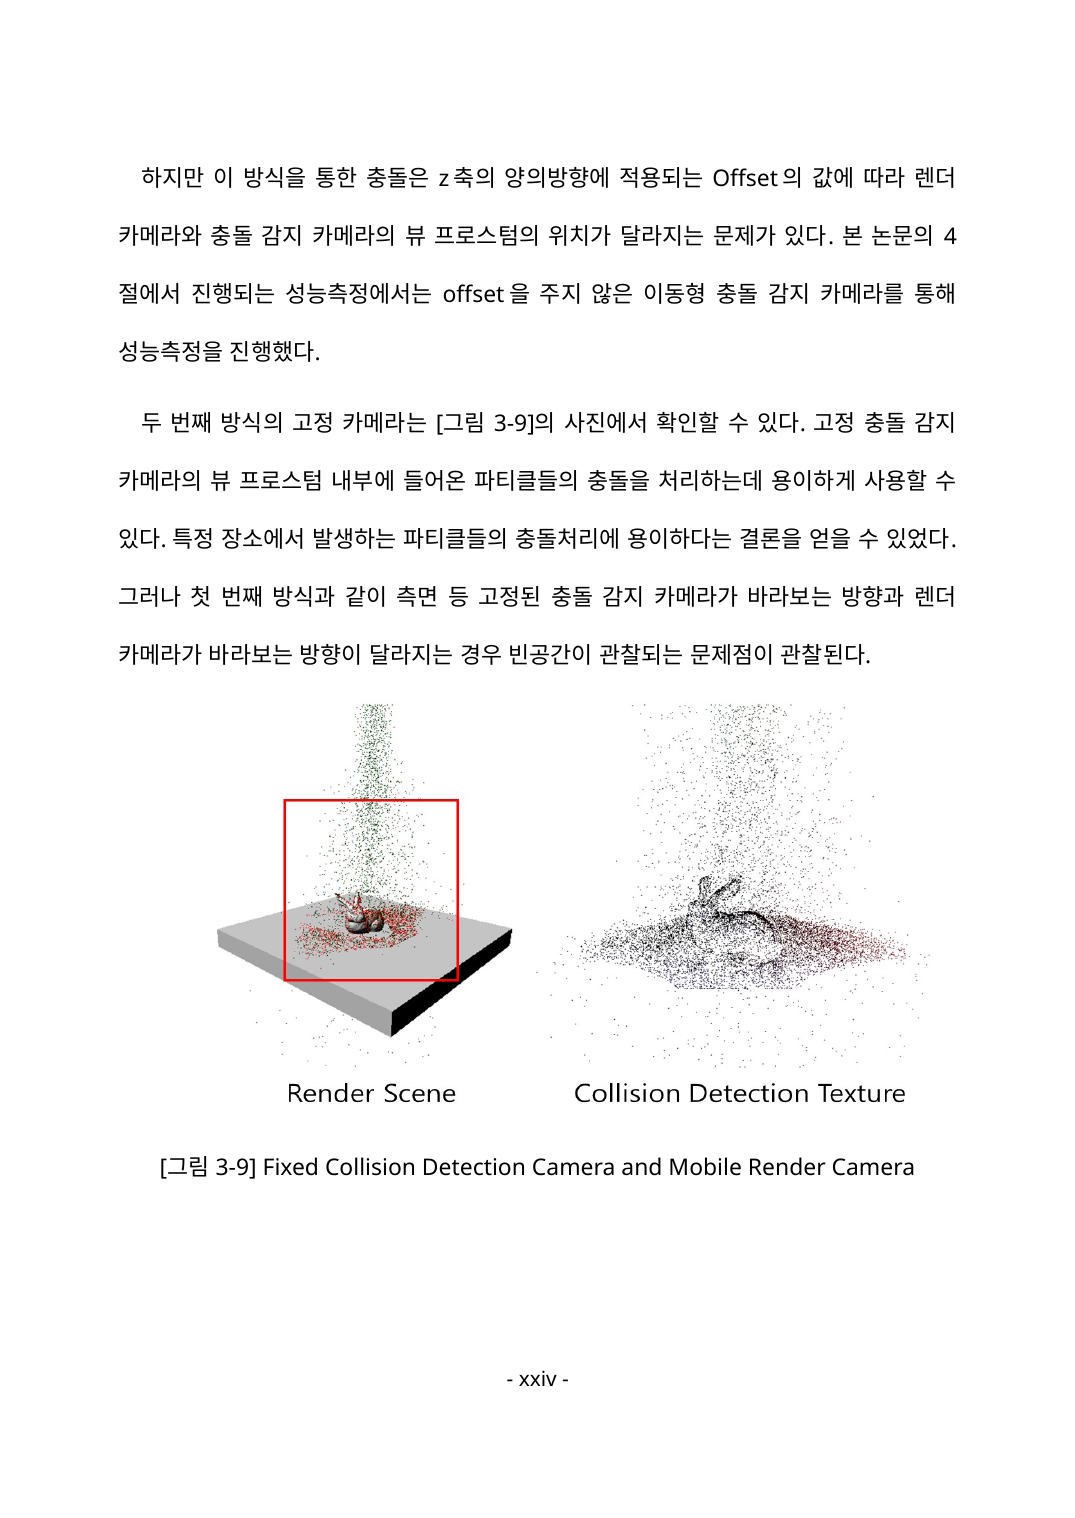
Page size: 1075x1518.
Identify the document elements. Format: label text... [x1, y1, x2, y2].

picture [118, 701, 940, 1118]
text 두 번째 방식의 고정 카메라는 [그림 3-9]의 사진에서 확인할 수 있다. 고정 충돌 감지 카메라의 뷰 프로스텀 내부에 들어온 파티클들의 충돌을 처리하는데 용이하게 사용할 수 있다. 특정 장소에서 발생하는 파티클들의 충돌처리에 용이하다는 결론을 얻을 수 있었다. 그러나 첫 번째 방식과 같이 측면 등 고정된 충돌 감지 카메라가 바라보는 방향과 렌더 카메라가 바라보는 방향이 달라지는 경우 빈공간이 관찰되는 문제점이 관찰된다. [118, 398, 957, 677]
text [그림 3-9] Fixed Collision Detection Camera and Mobile Render Camera [118, 1142, 957, 1189]
text 하지만 이 방식을 통한 충돌은 z축의 양의방향에 적용되는 Offset의 값에 따라 렌더 카메라와 충돌 감지 카메라의 뷰 프로스텀의 위치가 달라지는 문제가 있다. 본 논문의 4절에서 진행되는 성능측정에서는 offset을 주지 않은 이동형 충돌 감지 카메라를 통해 성능측정을 진행했다. [118, 153, 957, 373]
